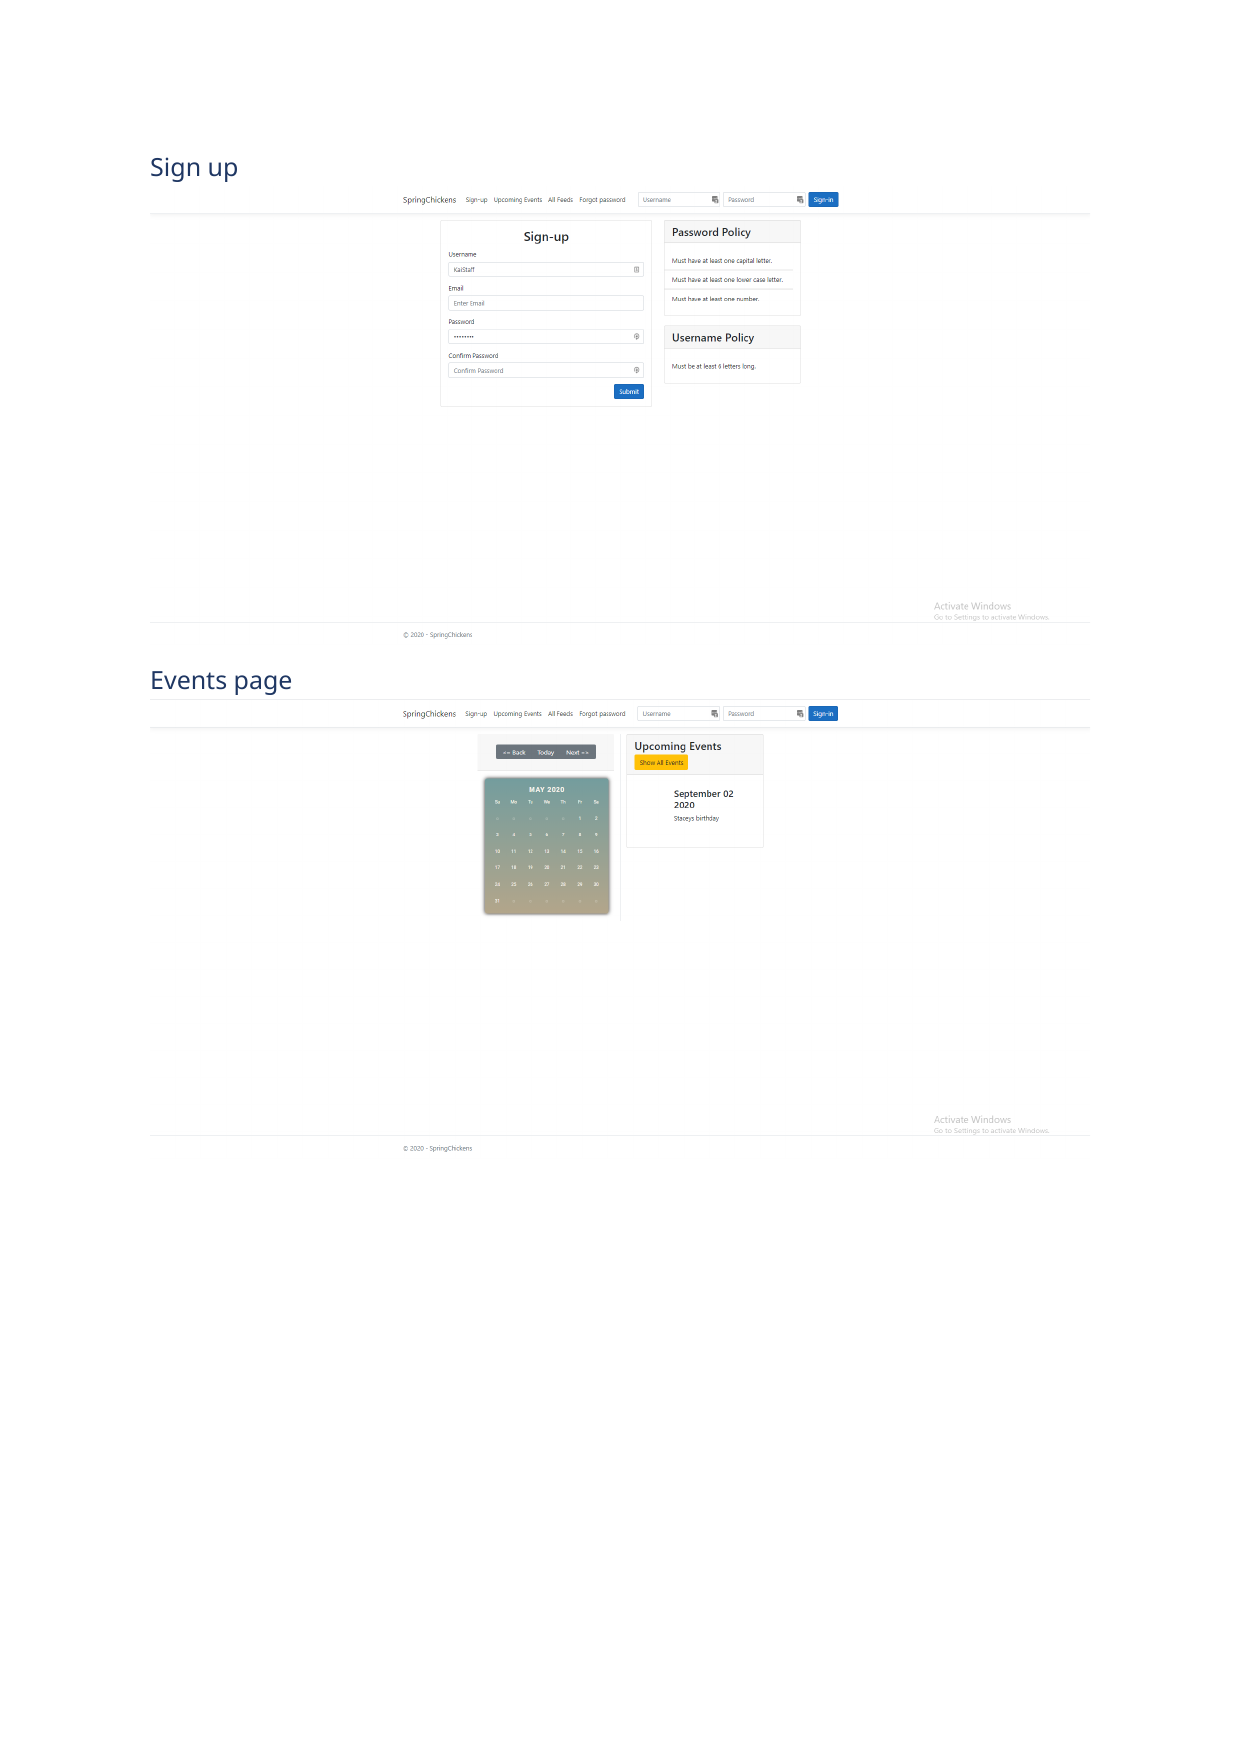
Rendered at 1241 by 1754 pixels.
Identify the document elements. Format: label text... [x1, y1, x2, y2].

picture [150, 699, 1091, 1159]
subtitle Sign up [150, 150, 1090, 184]
picture [150, 186, 1091, 645]
subtitle Events page [150, 663, 1090, 697]
